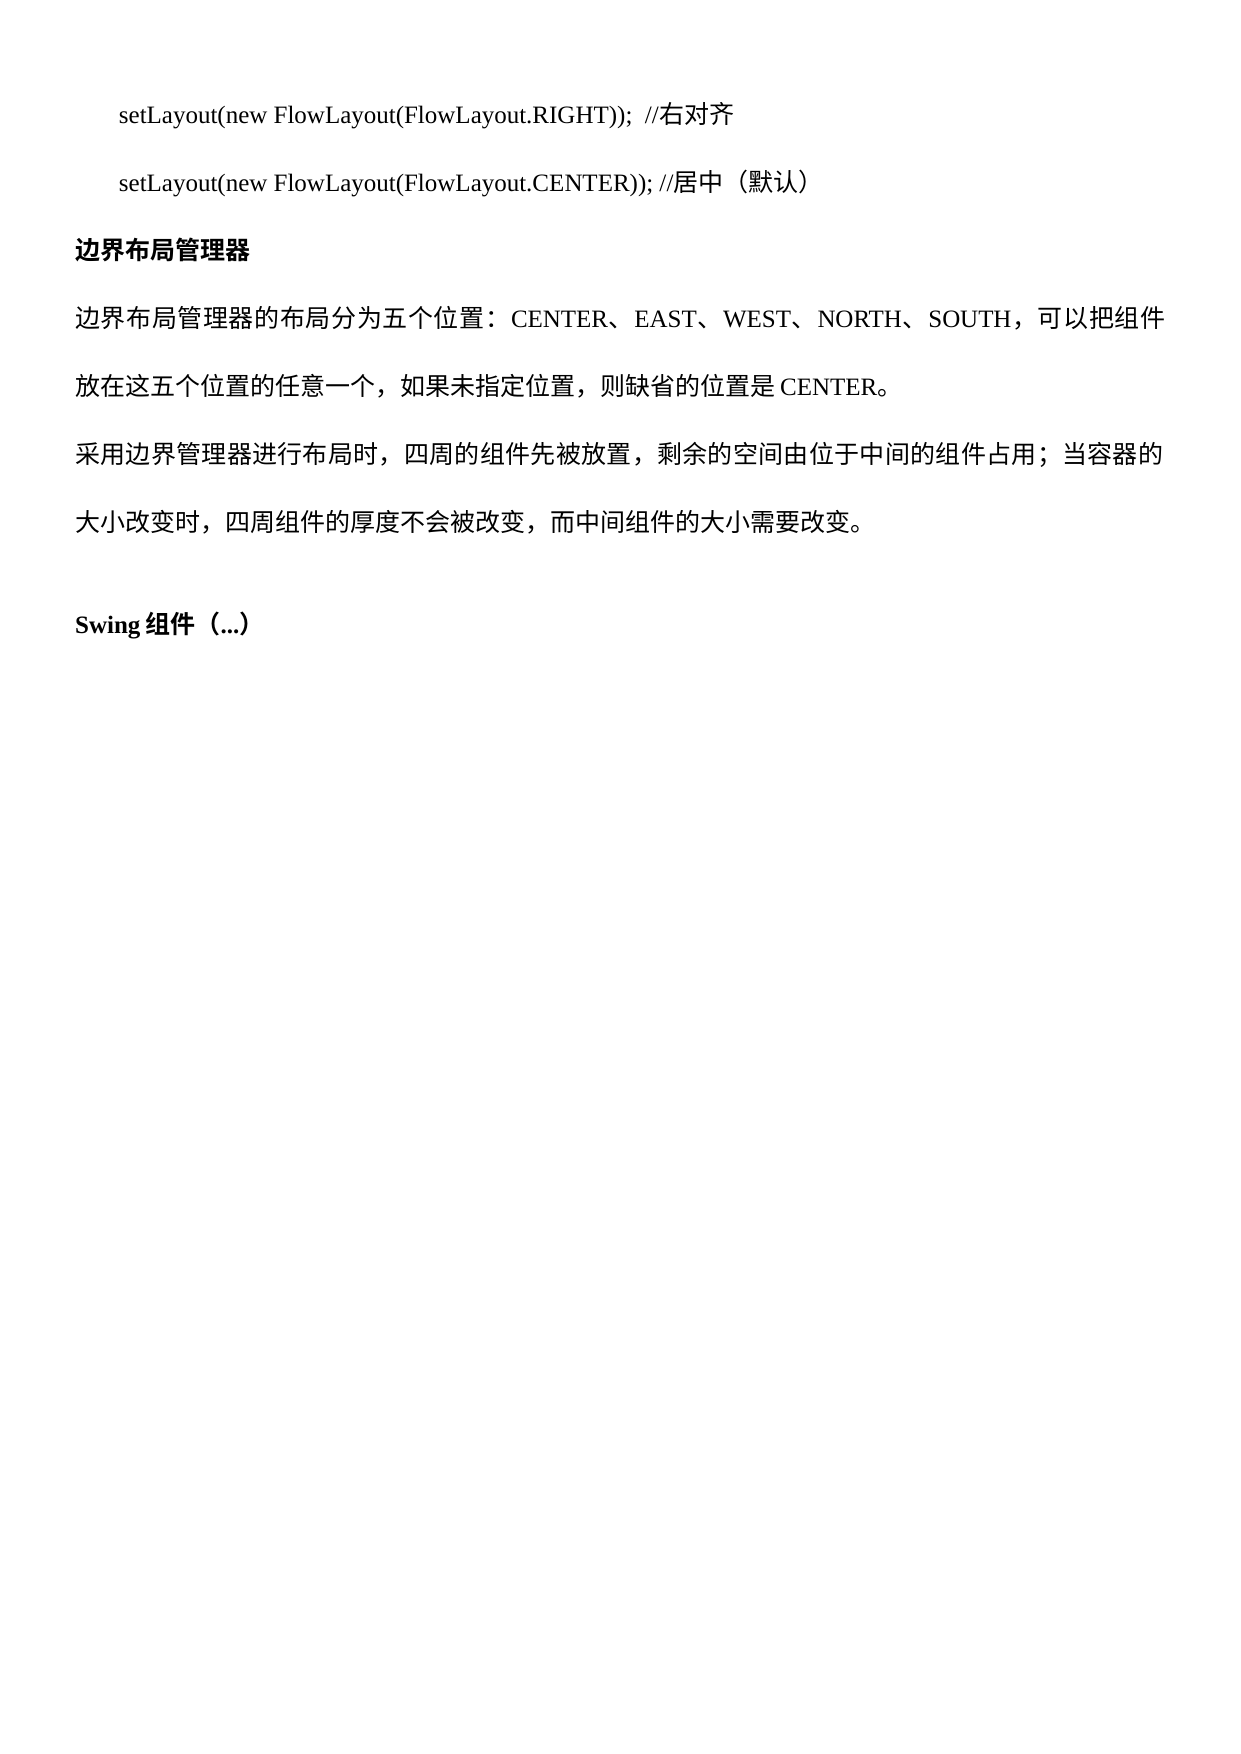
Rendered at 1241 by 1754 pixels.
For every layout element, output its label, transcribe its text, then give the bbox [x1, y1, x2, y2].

text 采用边界管理器进行布局时，四周的组件先被放置，剩余的空间由位于中间的组件占用；当容器的大小改变时，四周组件的厚度不会被改变，而中间组件的大小需要改变。 [75, 418, 1165, 554]
text 边界布局管理器 [75, 215, 1165, 283]
text setLayout(new FlowLayout(FlowLayout.RIGHT)); //右对齐 [75, 79, 1165, 147]
text setLayout(new FlowLayout(FlowLayout.CENTER)); //居中（默认） [75, 147, 1165, 215]
text 边界布局管理器的布局分为五个位置：CENTER、EAST、WEST、NORTH、SOUTH，可以把组件放在这五个位置的任意一个，如果未指定位置，则缺省的位置是CENTER。 [75, 283, 1165, 418]
text Swing组件（...） [75, 588, 1165, 656]
